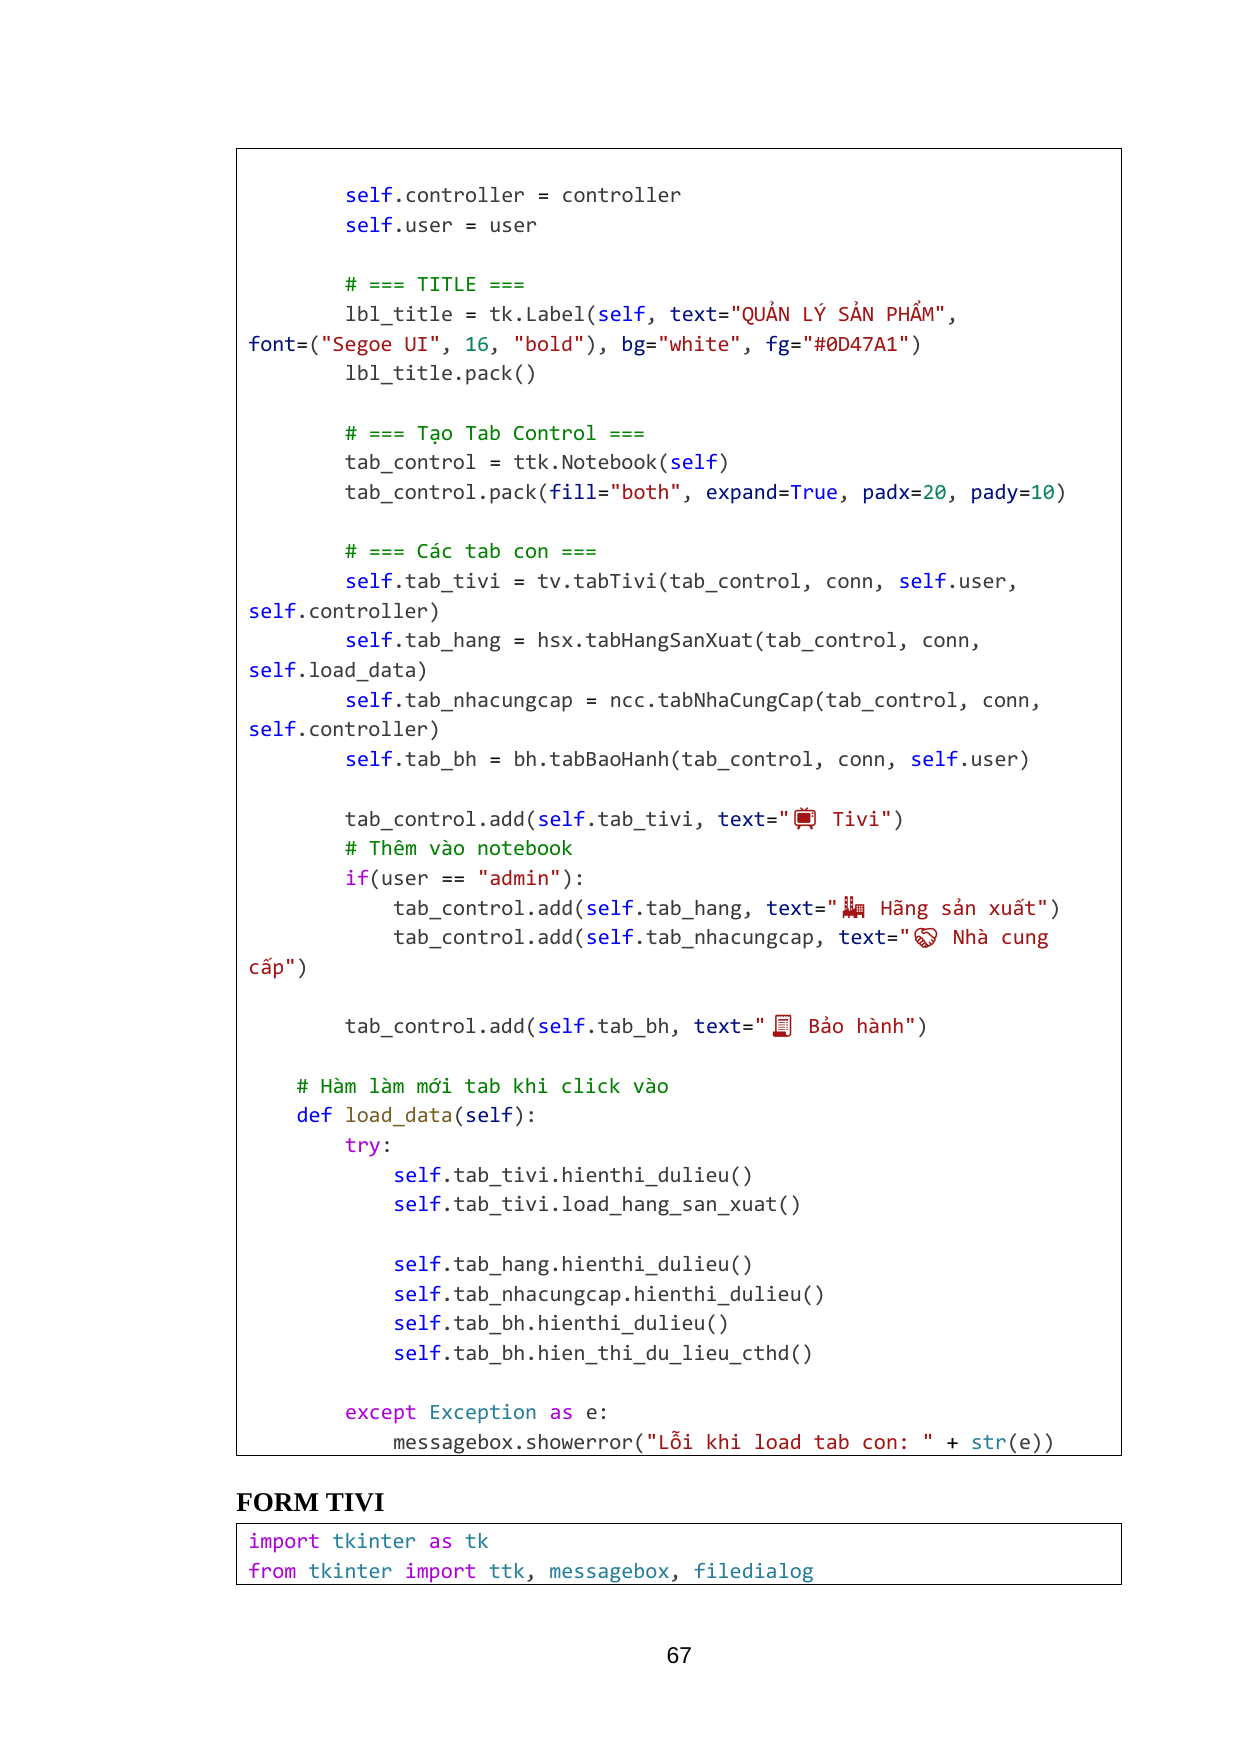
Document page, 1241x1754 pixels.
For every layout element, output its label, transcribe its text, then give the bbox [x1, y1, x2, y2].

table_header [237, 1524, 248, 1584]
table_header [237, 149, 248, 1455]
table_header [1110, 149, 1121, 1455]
text FORM TIVI [236, 1486, 1122, 1517]
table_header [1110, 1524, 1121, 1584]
